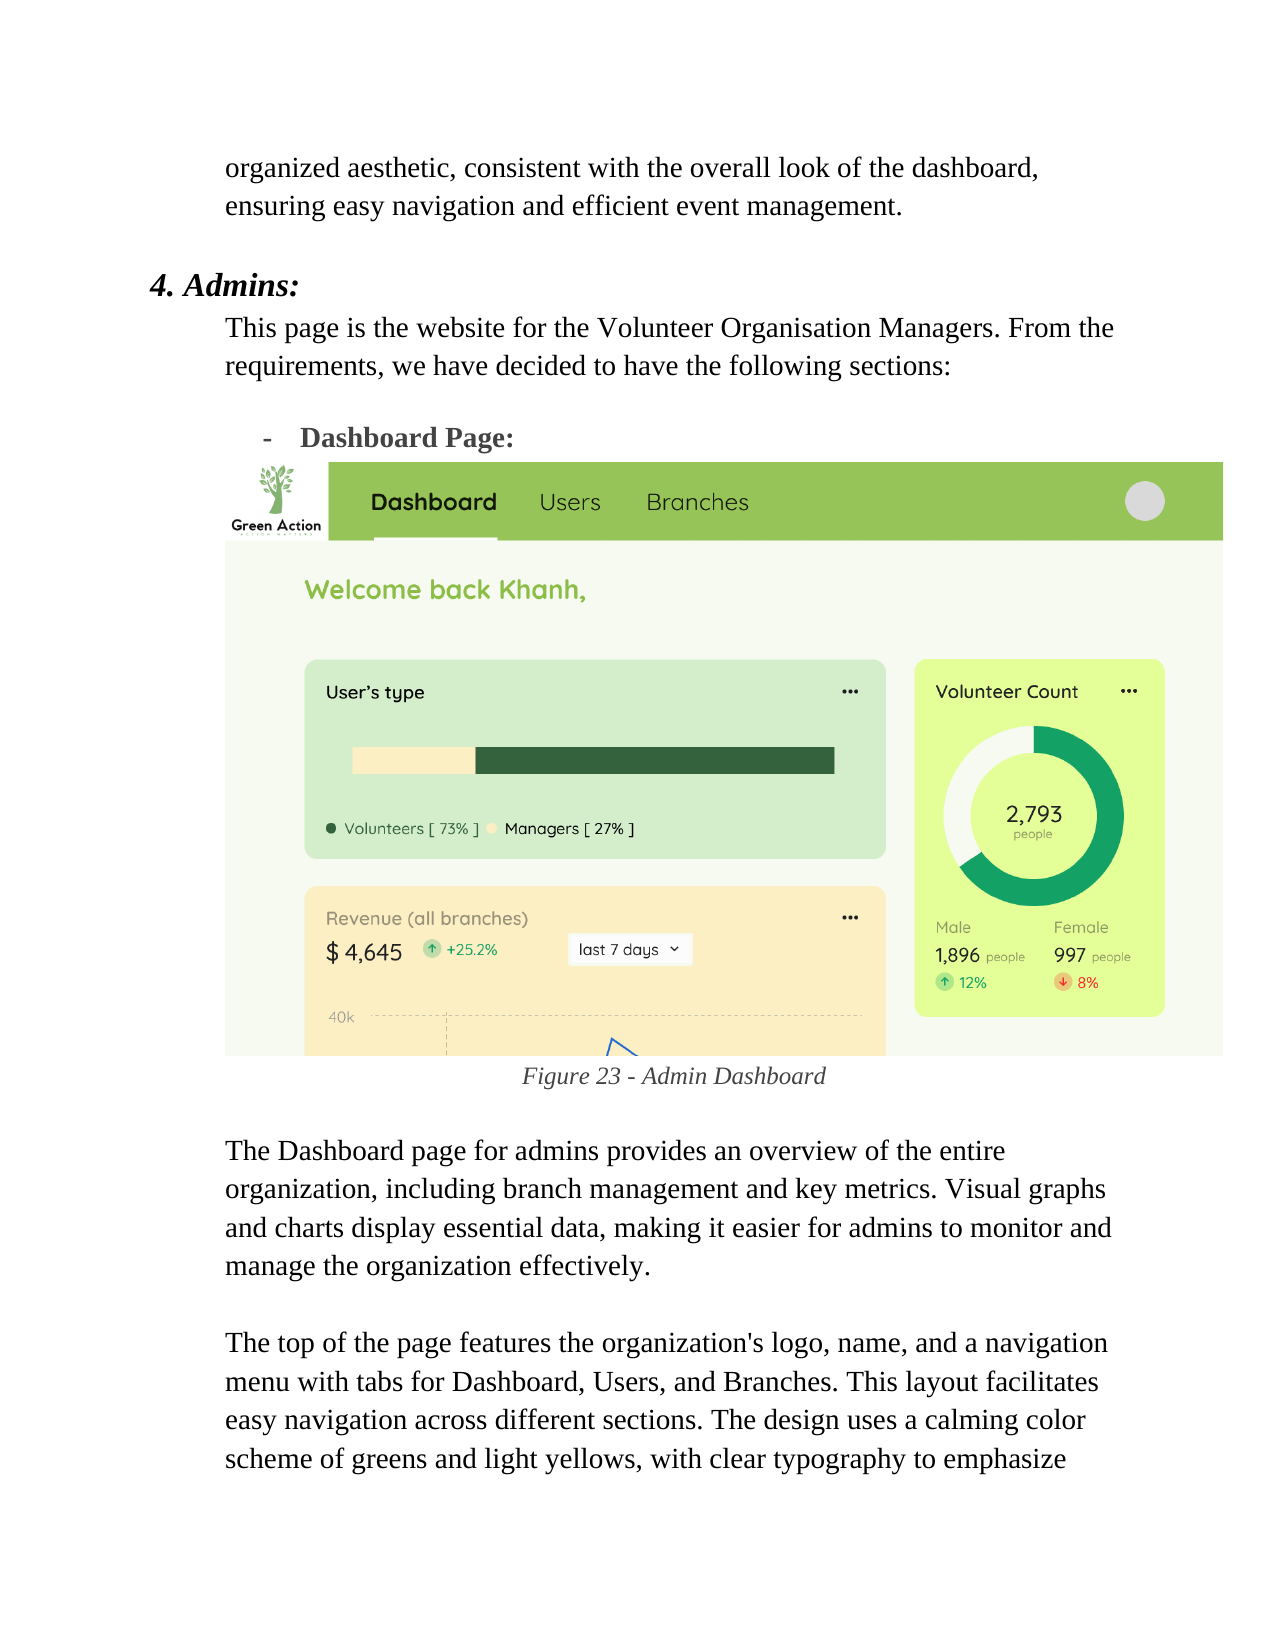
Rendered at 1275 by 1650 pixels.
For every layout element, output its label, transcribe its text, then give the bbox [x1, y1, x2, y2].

text The Dashboard page for admins provides an overview of the entire organization, including branch management and key metrics. Visual graphs and charts display essential data, making it easier for admins to monitor and manage the organization effectively. [225, 1133, 1125, 1282]
picture [225, 462, 1224, 1056]
subtitle 4. Admins: [150, 266, 1125, 304]
subtitle Dashboard Page: [225, 420, 1125, 454]
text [225, 1325, 1125, 1474]
subtitle Figure 23 - Admin Dashboard [225, 1061, 1125, 1090]
text This page is the website for the Volunteer Organisation Managers. From the requirements, we have decided to have the following sections: [225, 310, 1125, 382]
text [225, 150, 1125, 222]
